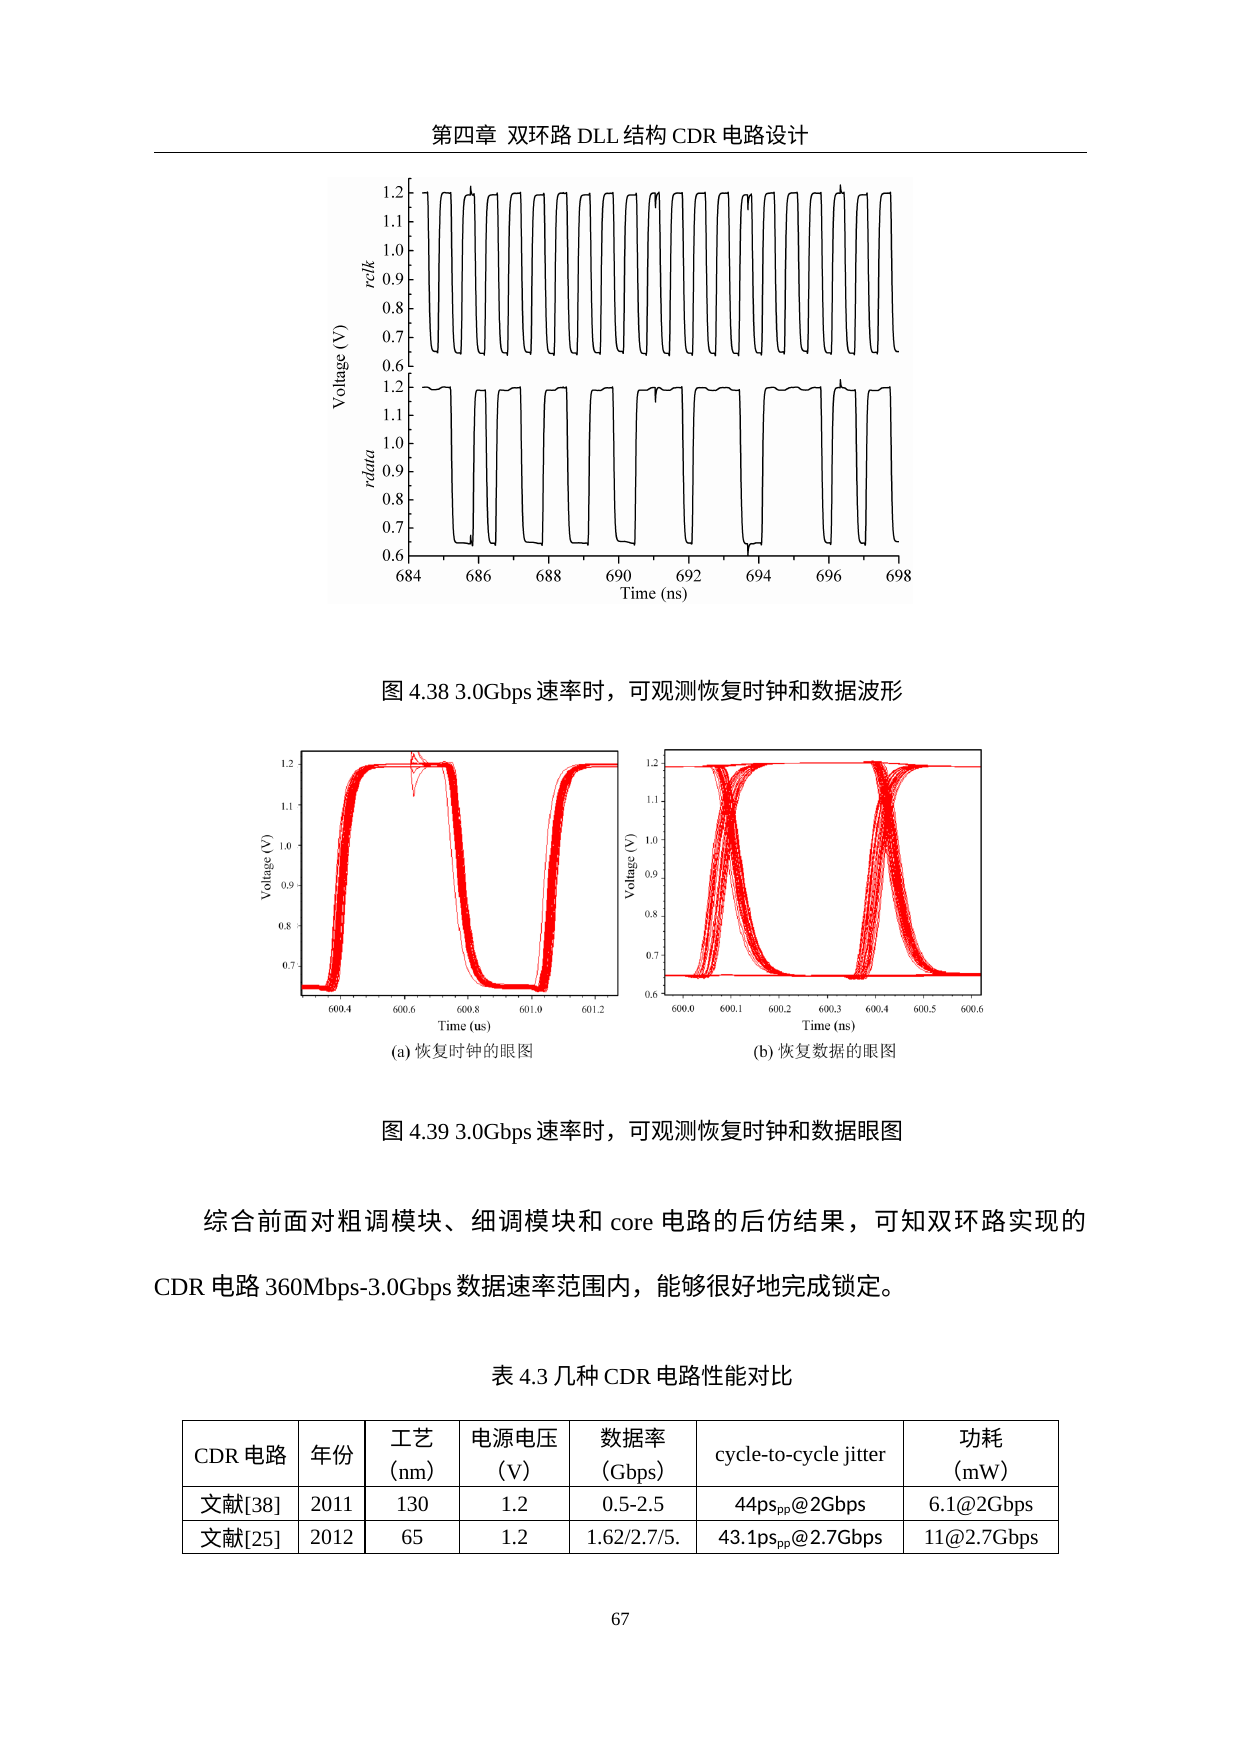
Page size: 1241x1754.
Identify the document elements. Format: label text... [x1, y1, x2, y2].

table_cell 2012 [299, 1521, 364, 1553]
table_cell 2011 [299, 1487, 364, 1519]
table_header cycle-to-cycle jitter [697, 1421, 903, 1486]
table_cell 130 [366, 1487, 459, 1519]
table_cell 11@2.7Gbps [904, 1521, 1058, 1553]
table_cell 65 [366, 1521, 459, 1553]
table_header 年份 [299, 1421, 364, 1486]
table_cell 43.1pspp@2.7Gbps [697, 1521, 903, 1553]
picture [327, 177, 913, 604]
text 表4.3 几种CDR电路性能对比 [198, 1342, 1087, 1407]
text 综合前面对粗调模块、细调模块和core电路的后仿结果，可知双环路实现的CDR电路360Mbps-3.0Gbps数据速率范围内，能够很好地完成锁定。 [153, 1187, 1087, 1317]
table_cell 1.2 [460, 1487, 569, 1519]
text 图4.39 3.0Gbps速率时，可观测恢复时钟和数据眼图 [198, 1097, 1087, 1162]
table_cell 文献[25] [183, 1521, 298, 1553]
table_header 工艺 （nm） [366, 1421, 459, 1486]
table_header 功耗 （mW） [904, 1421, 1058, 1486]
picture [256, 747, 984, 1062]
table_cell 0.5-2.5 [570, 1487, 696, 1519]
table_header 数据率 （Gbps） [570, 1421, 696, 1486]
table_header CDR电路 [183, 1421, 298, 1486]
table_header 电源电压 （V） [460, 1421, 569, 1486]
text 图4.38 3.0Gbps速率时，可观测恢复时钟和数据波形 [198, 657, 1087, 722]
table_cell 6.1@2Gbps [904, 1487, 1058, 1519]
table_cell 1.2 [460, 1521, 569, 1553]
table_cell 1.62/2.7/5.4 [570, 1521, 696, 1553]
table_cell 文献[38] [183, 1487, 298, 1519]
table_cell 44pspp@2Gbps [697, 1487, 903, 1519]
